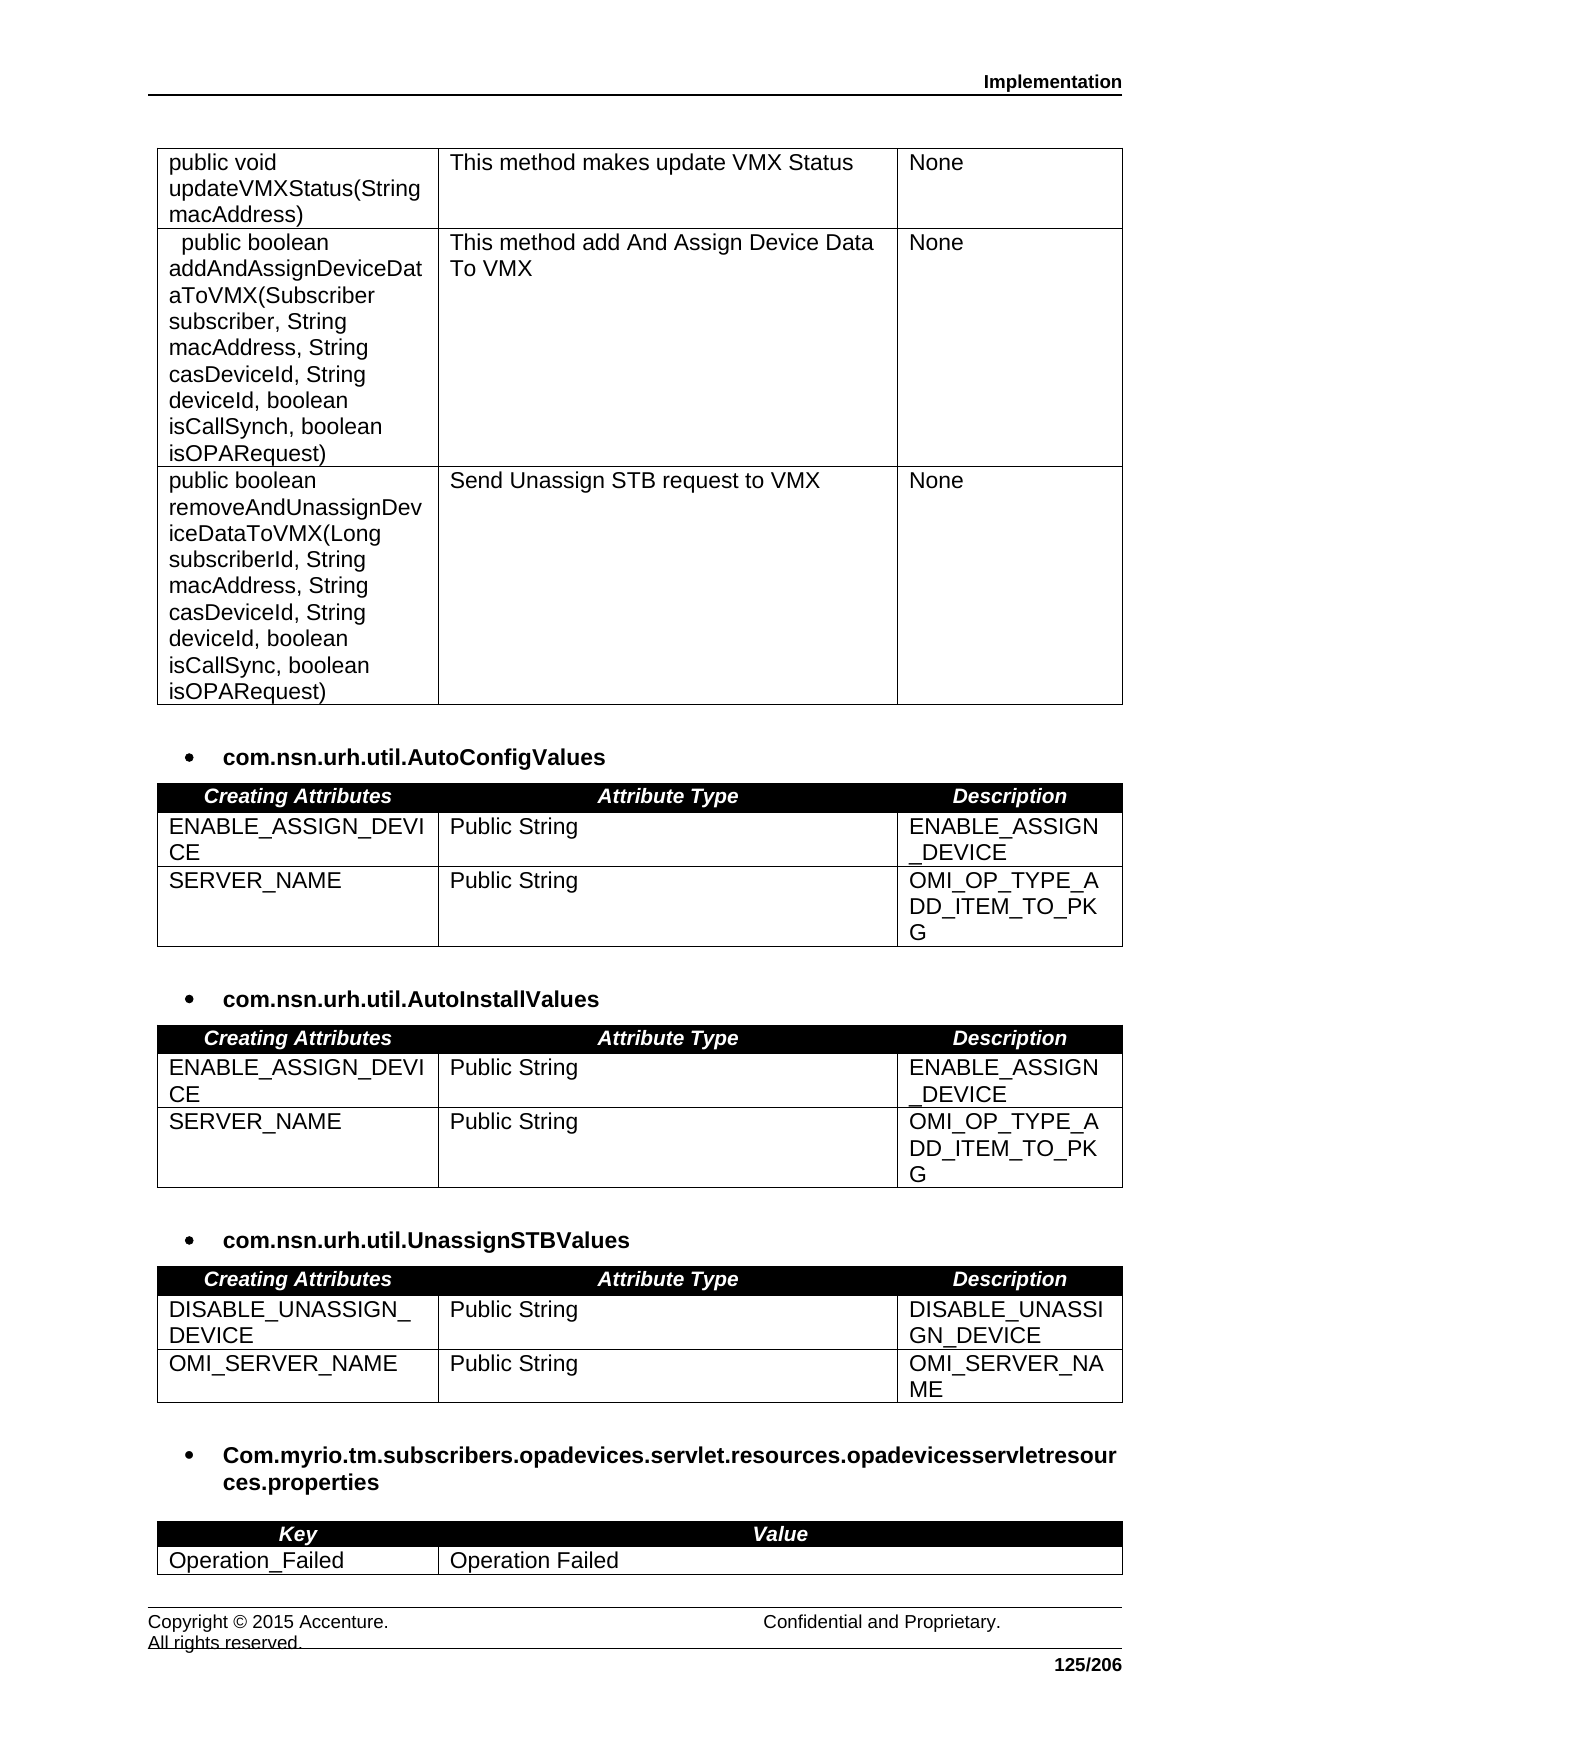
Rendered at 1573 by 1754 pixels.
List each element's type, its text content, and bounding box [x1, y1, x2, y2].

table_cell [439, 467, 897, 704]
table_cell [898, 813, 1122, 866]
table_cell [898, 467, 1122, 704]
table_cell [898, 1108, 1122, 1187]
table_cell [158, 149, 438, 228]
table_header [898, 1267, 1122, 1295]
list Com.myrio.tm.subscribers.opadevices.servlet.resources.opadevicesservletresources.properties [185, 1442, 1122, 1495]
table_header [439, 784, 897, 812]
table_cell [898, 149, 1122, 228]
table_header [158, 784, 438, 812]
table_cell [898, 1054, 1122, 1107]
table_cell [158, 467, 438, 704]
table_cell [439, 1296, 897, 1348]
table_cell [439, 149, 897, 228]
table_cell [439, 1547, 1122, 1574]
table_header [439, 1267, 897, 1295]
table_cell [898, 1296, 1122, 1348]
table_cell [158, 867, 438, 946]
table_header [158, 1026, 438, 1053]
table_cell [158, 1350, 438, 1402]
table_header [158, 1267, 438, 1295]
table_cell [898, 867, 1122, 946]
list com.nsn.urh.util.UnassignSTBValues [185, 1227, 1122, 1253]
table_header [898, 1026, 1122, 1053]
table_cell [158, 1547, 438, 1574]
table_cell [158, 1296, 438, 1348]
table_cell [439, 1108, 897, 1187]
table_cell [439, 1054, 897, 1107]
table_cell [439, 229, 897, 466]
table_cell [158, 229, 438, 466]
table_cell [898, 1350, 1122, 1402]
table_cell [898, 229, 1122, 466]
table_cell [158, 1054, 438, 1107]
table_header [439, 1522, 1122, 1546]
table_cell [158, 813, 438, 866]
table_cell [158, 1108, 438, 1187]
list com.nsn.urh.util.AutoInstallValues [185, 986, 1122, 1012]
list com.nsn.urh.util.AutoConfigValues [185, 744, 1122, 771]
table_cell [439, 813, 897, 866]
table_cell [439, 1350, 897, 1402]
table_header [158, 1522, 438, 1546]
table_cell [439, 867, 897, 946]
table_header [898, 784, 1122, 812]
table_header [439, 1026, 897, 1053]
